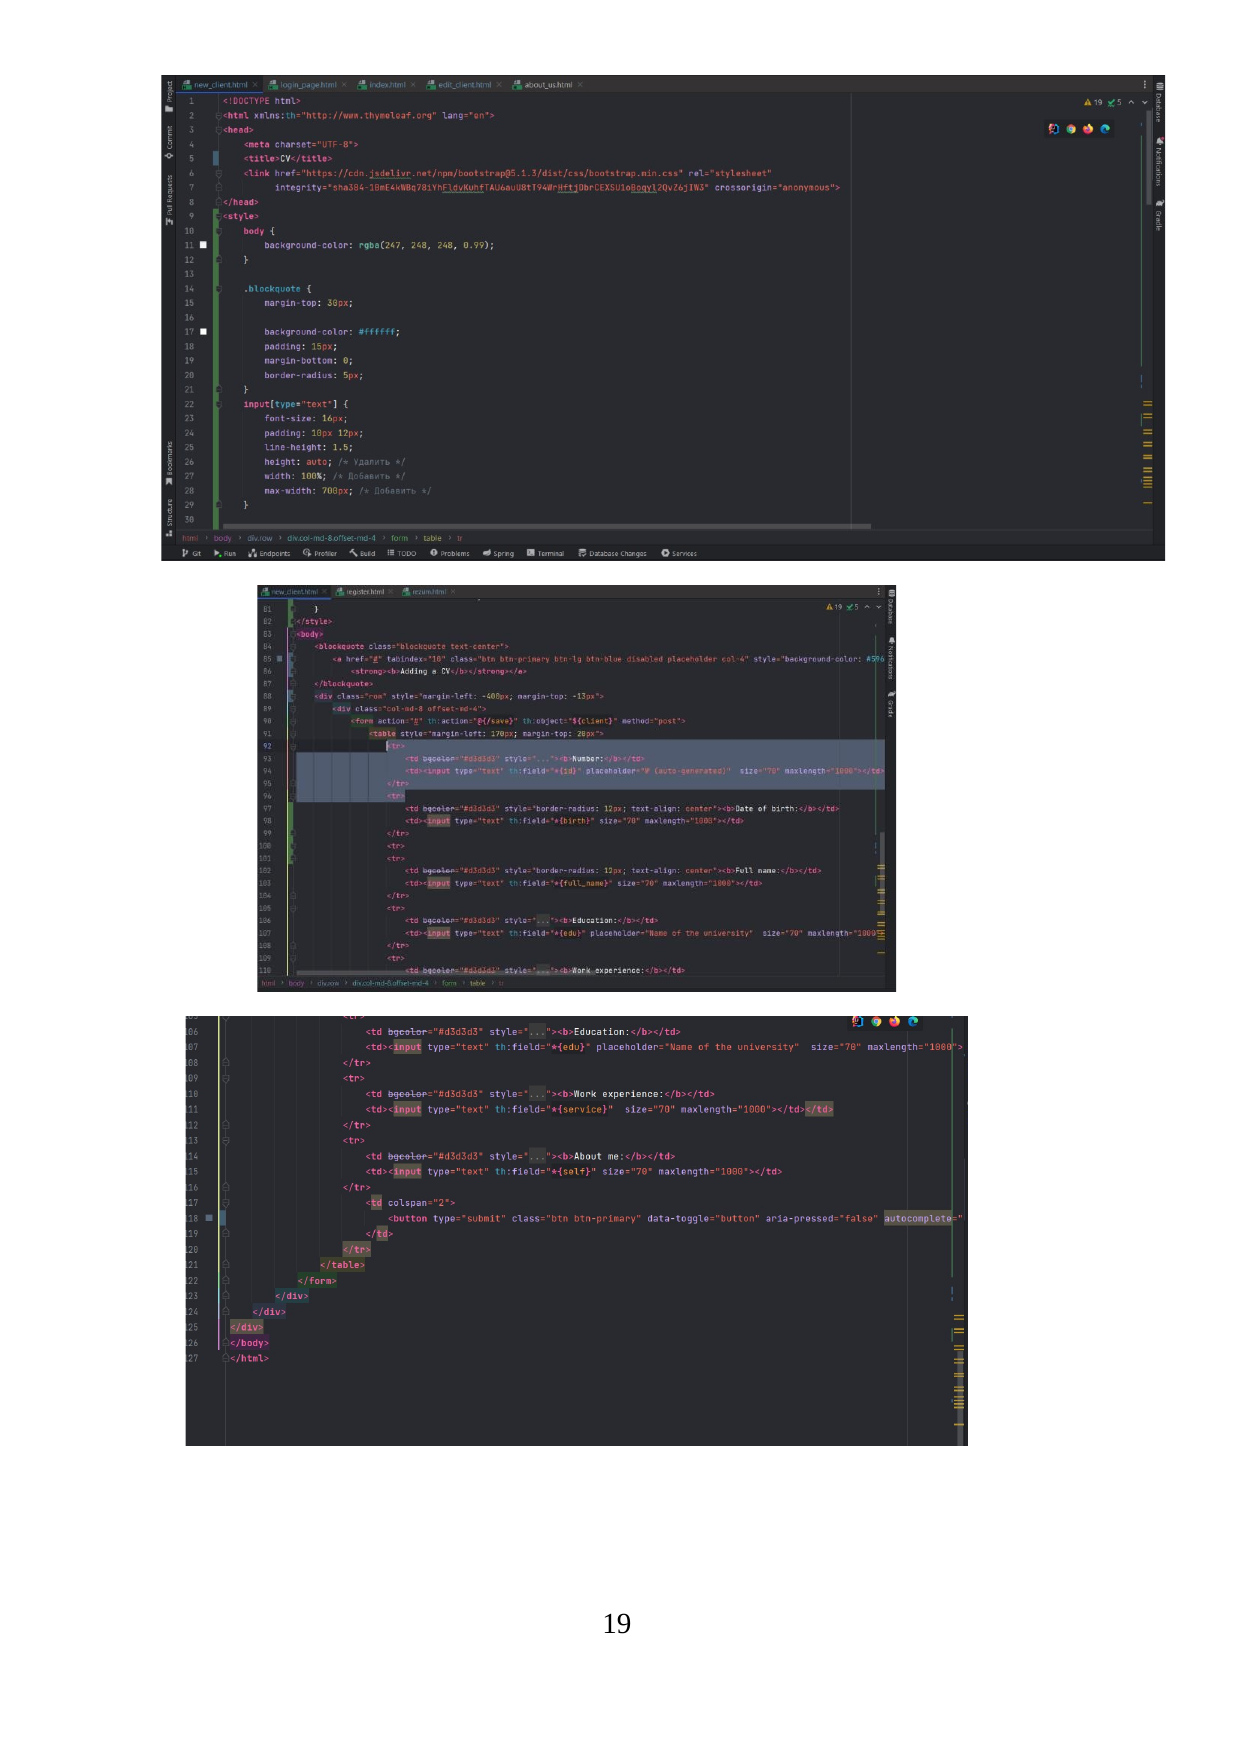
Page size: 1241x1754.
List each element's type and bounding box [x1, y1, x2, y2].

picture [185, 1016, 968, 1446]
picture [257, 585, 897, 992]
picture [161, 75, 1166, 561]
